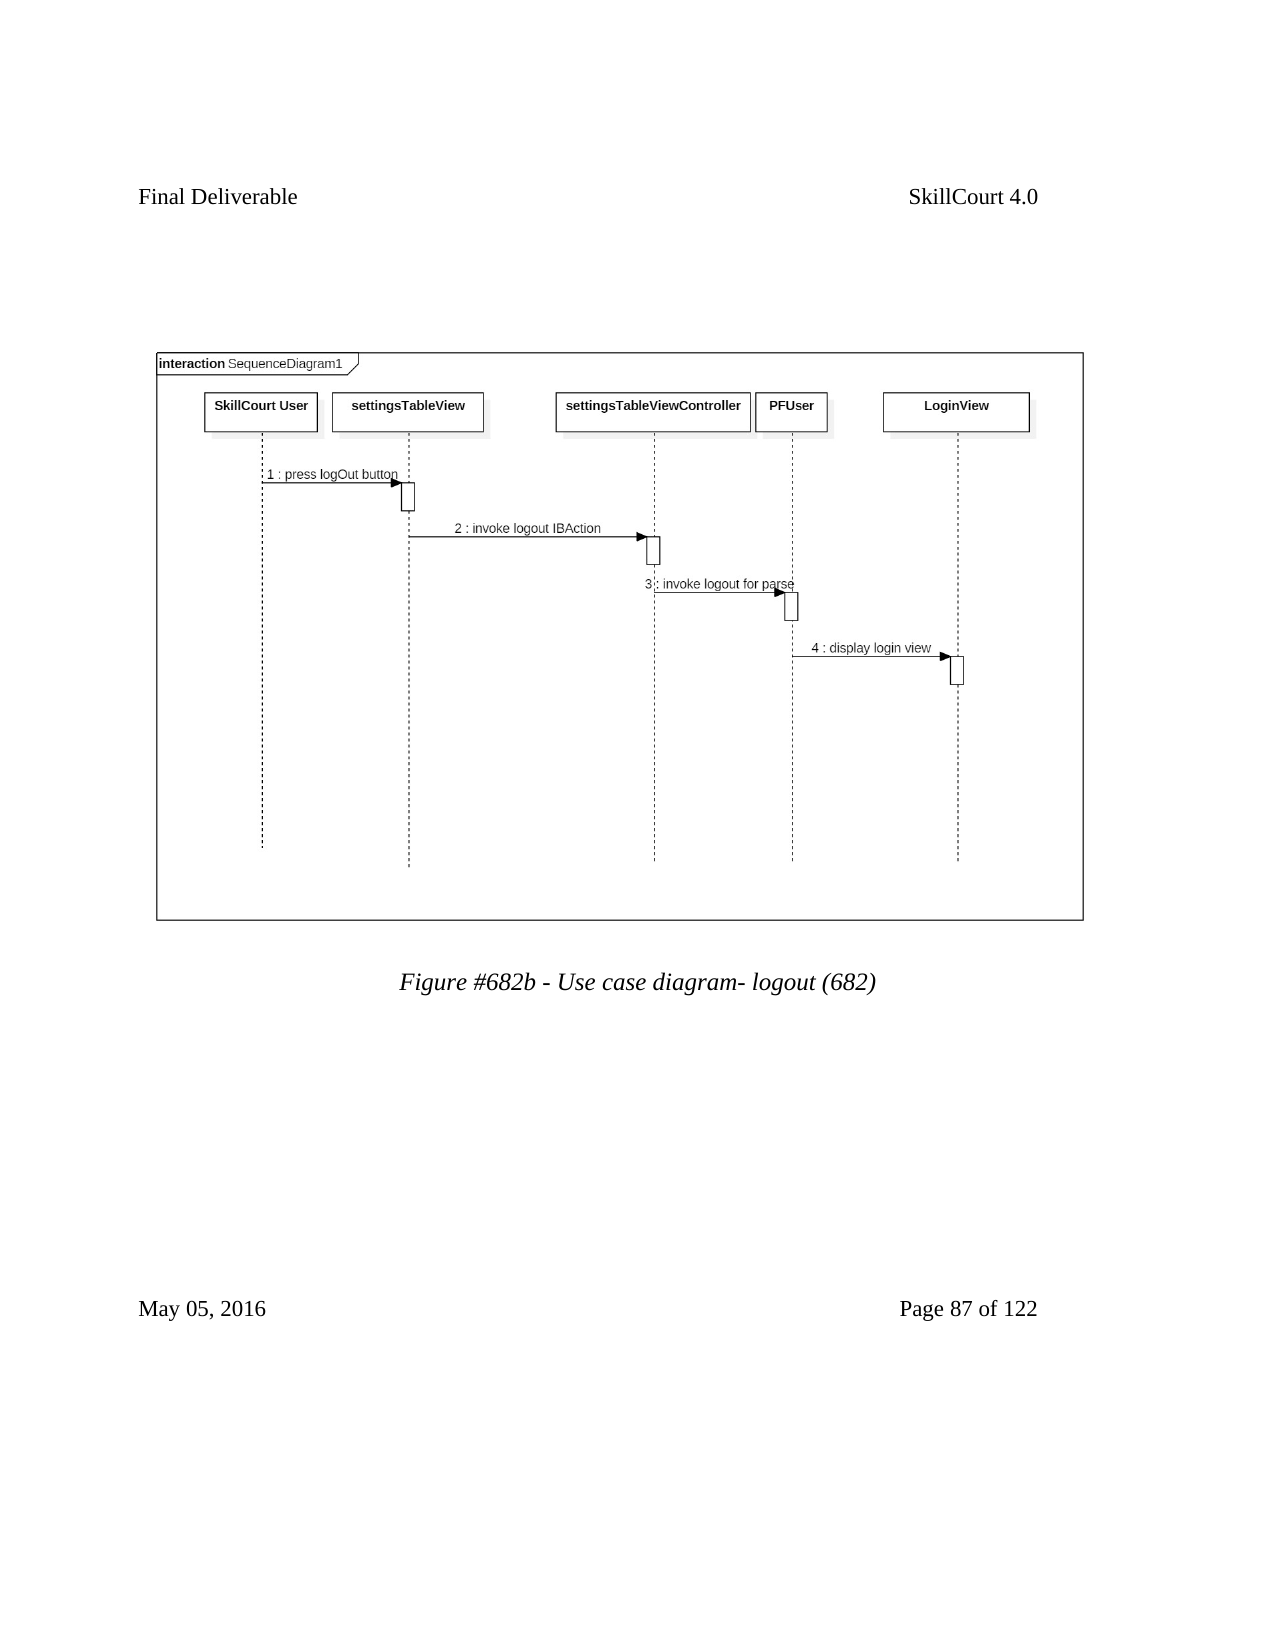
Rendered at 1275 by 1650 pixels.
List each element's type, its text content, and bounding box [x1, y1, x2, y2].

text Figure #682b - Use case diagram- logout (682) [150, 967, 1125, 996]
picture [150, 346, 1125, 963]
